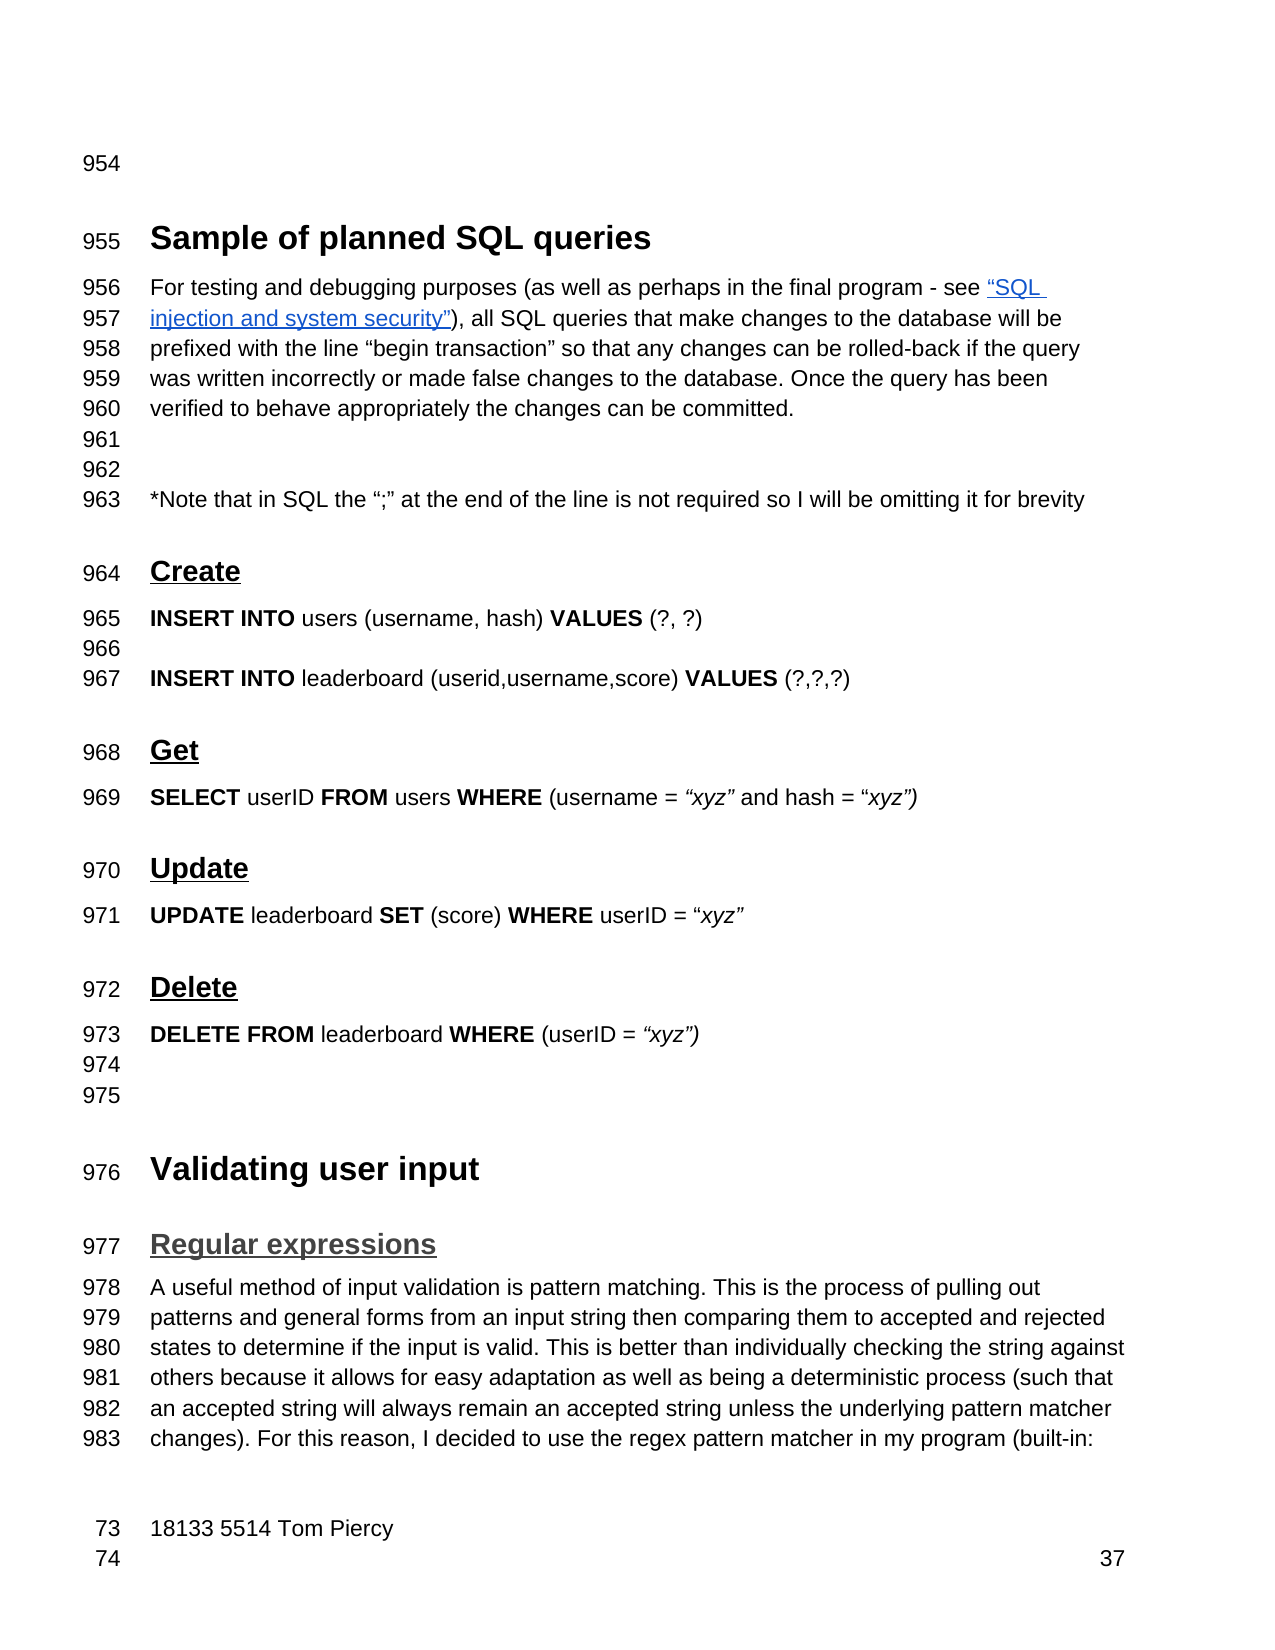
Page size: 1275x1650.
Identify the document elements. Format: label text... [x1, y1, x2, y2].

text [150, 1274, 1125, 1451]
subtitle Sample of planned SQL queries [150, 218, 1125, 256]
text *Note that in SQL the “;” at the end of the line is not required so I will be omitting it for brevity [150, 486, 1125, 512]
subtitle Delete [150, 970, 1125, 1004]
text For testing and debugging purposes (as well as perhaps in the final program - see “SQL injection and system security”), all SQL queries that make changes to the database will be prefixed with the line “begin transaction” so that any changes can be rolled-back if the query was written incorrectly or made false changes to the database. Once the query has been verified to behave appropriately the changes can be committed. [150, 274, 1125, 422]
text INSERT INTO users (username, hash) VALUES (?, ?) [150, 604, 1125, 631]
text INSERT INTO leaderboard (userid,username,score) VALUES (?,?,?) [150, 665, 1125, 691]
subtitle Get [150, 733, 1125, 766]
subtitle Validating user input [150, 1149, 1125, 1188]
subtitle Update [150, 851, 1125, 885]
subtitle Regular expressions [150, 1227, 1125, 1260]
text UPDATE leaderboard SET (score) WHERE userID = “xyz” [150, 902, 1125, 929]
subtitle Create [150, 553, 1125, 587]
text SELECT userID FROM users WHERE (username = “xyz” and hash = “xyz”) [150, 784, 1125, 810]
text DELETE FROM leaderboard WHERE (userID = “xyz”) [150, 1021, 1125, 1048]
